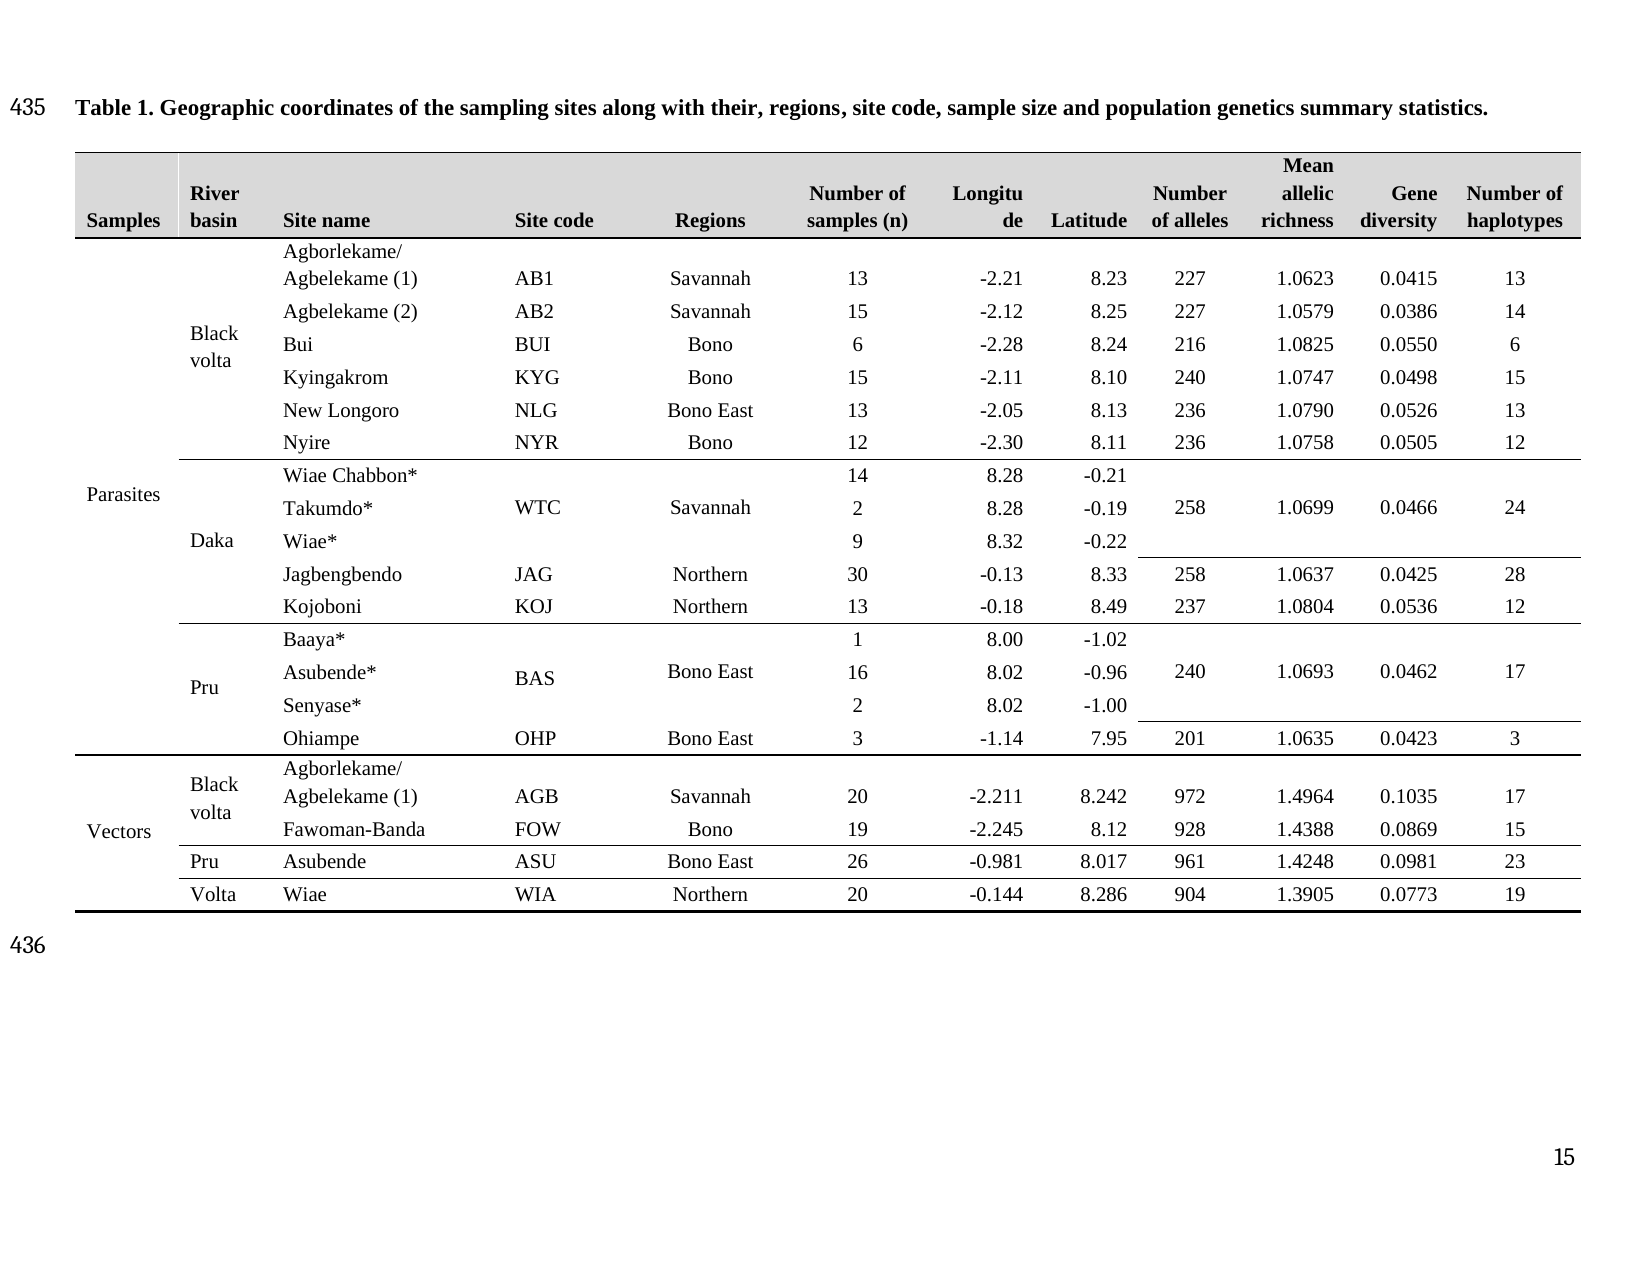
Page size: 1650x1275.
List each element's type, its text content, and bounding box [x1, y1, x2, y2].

table_cell Vectors [75, 756, 178, 910]
table_cell 240 [1138, 624, 1242, 721]
table_cell 19 [784, 812, 931, 845]
table_cell 19 [1448, 879, 1581, 910]
table_cell 227 [1138, 295, 1242, 327]
table_cell 1.0825 [1242, 327, 1345, 360]
table_header Site name [272, 153, 503, 237]
table_cell Bui [272, 327, 503, 360]
table_cell -2.245 [931, 812, 1034, 845]
table_cell 14 [1448, 295, 1581, 327]
table_cell 12 [784, 426, 931, 459]
table_cell 236 [1138, 393, 1242, 426]
table_cell Wiae [272, 879, 503, 910]
table_cell 928 [1138, 812, 1242, 845]
table_cell 1.4964 [1242, 756, 1345, 812]
table_cell 8.28 [931, 460, 1034, 491]
table_cell 8.49 [1034, 590, 1138, 623]
table_cell -1.14 [931, 721, 1034, 754]
table_cell Wiae* [272, 524, 503, 557]
table_cell 15 [1448, 360, 1581, 393]
table_cell 8.02 [931, 688, 1034, 721]
table_cell 0.0462 [1345, 624, 1448, 721]
table_header River basin [179, 153, 272, 237]
table_cell BUI [503, 327, 637, 360]
table_cell Agbelekame (2) [272, 295, 503, 327]
table_cell Bono East [637, 393, 784, 426]
table_header Gene diversity [1345, 153, 1448, 237]
table_cell 258 [1138, 460, 1242, 557]
table_cell 0.0773 [1345, 879, 1448, 910]
table_cell 28 [1448, 558, 1581, 590]
table_cell Kojoboni [272, 590, 503, 623]
table_cell 1.0699 [1242, 460, 1345, 557]
table_cell Wiae Chabbon* [272, 460, 503, 491]
table_cell 0.0415 [1345, 239, 1448, 294]
table_cell -0.21 [1034, 460, 1138, 491]
table_cell 0.0536 [1345, 590, 1448, 623]
table_cell 0.0498 [1345, 360, 1448, 393]
table_cell WTC [503, 460, 637, 557]
table_cell 3 [784, 721, 931, 754]
table_cell Savannah [637, 460, 784, 557]
table_cell 15 [784, 360, 931, 393]
table_cell Black volta [179, 239, 272, 459]
table_cell -2.28 [931, 327, 1034, 360]
table_header Latitude [1034, 153, 1138, 237]
table_cell New Longoro [272, 393, 503, 426]
table_header Regions [637, 153, 784, 237]
table_cell FOW [503, 812, 637, 845]
table_cell Takumdo* [272, 491, 503, 524]
table_cell 8.12 [1034, 812, 1138, 845]
table_cell -0.981 [931, 846, 1034, 878]
table_cell -2.12 [931, 295, 1034, 327]
table_cell 2 [784, 688, 931, 721]
table_cell 1.0804 [1242, 590, 1345, 623]
table_cell 8.28 [931, 491, 1034, 524]
table_cell 8.02 [931, 656, 1034, 688]
table_cell 236 [1138, 426, 1242, 459]
table_cell OHP [503, 721, 637, 754]
table_cell Black volta [179, 756, 272, 845]
table_cell Northern [637, 557, 784, 590]
table_cell Asubende [272, 846, 503, 878]
table_cell 201 [1138, 722, 1242, 754]
table_cell -0.18 [931, 590, 1034, 623]
table_cell Bono [637, 360, 784, 393]
table_header Number of alleles [1138, 153, 1242, 237]
table_cell 8.10 [1034, 360, 1138, 393]
table_cell Asubende* [272, 656, 503, 688]
table_cell -0.96 [1034, 656, 1138, 688]
table_cell -1.00 [1034, 688, 1138, 721]
table_cell 14 [784, 460, 931, 491]
table_cell -2.211 [931, 756, 1034, 812]
table_cell Agborlekame/Agbelekame (1) [272, 239, 503, 294]
table_cell AB1 [503, 239, 637, 294]
table_cell Agborlekame/Agbelekame (1) [272, 756, 503, 812]
table_cell Jagbengbendo [272, 557, 503, 590]
table_cell 8.242 [1034, 756, 1138, 812]
table_cell Bono East [637, 721, 784, 754]
table_cell 6 [1448, 327, 1581, 360]
table_header Mean allelic richness [1242, 153, 1345, 237]
table_cell 240 [1138, 360, 1242, 393]
table_cell Bono East [637, 624, 784, 721]
table_header Site code [503, 153, 637, 237]
table_cell 15 [784, 295, 931, 327]
table_cell 1.3905 [1242, 879, 1345, 910]
table_cell 30 [784, 557, 931, 590]
table_cell AGB [503, 756, 637, 812]
table_cell 1.4388 [1242, 812, 1345, 845]
table_cell Savannah [637, 239, 784, 294]
table_cell JAG [503, 557, 637, 590]
table_cell 24 [1448, 460, 1581, 557]
table_cell 13 [1448, 393, 1581, 426]
table_header Number of haplotypes [1448, 153, 1581, 237]
table_header Number of samples (n) [784, 153, 931, 237]
table_cell NYR [503, 426, 637, 459]
table_header Samples [75, 153, 178, 237]
table_cell 1.0637 [1242, 558, 1345, 590]
table_cell Daka [179, 460, 272, 623]
table_cell Ohiampe [272, 721, 503, 754]
table_cell 0.0526 [1345, 393, 1448, 426]
table_cell 1.0693 [1242, 624, 1345, 721]
table_cell 227 [1138, 239, 1242, 294]
table_cell NLG [503, 393, 637, 426]
table_cell Baaya* [272, 624, 503, 656]
table_cell 2 [784, 491, 931, 524]
table_cell 1 [784, 624, 931, 656]
table_cell 3 [1448, 722, 1581, 754]
table_cell Volta [179, 879, 272, 910]
table_cell 8.13 [1034, 393, 1138, 426]
table_cell 1.0623 [1242, 239, 1345, 294]
table_cell 12 [1448, 590, 1581, 623]
table_cell 904 [1138, 879, 1242, 910]
table_cell 13 [784, 239, 931, 294]
table_cell 0.0386 [1345, 295, 1448, 327]
table_cell 8.11 [1034, 426, 1138, 459]
table_cell 16 [784, 656, 931, 688]
table_cell 9 [784, 524, 931, 557]
table_cell Parasites [75, 239, 178, 754]
table_cell KOJ [503, 590, 637, 623]
table_cell 17 [1448, 756, 1581, 812]
table_cell 26 [784, 846, 931, 878]
table_cell Bono East [637, 846, 784, 878]
table_cell 0.0981 [1345, 846, 1448, 878]
table_cell 7.95 [1034, 721, 1138, 754]
table_cell WIA [503, 879, 637, 910]
table_cell 0.0423 [1345, 722, 1448, 754]
table_cell 972 [1138, 756, 1242, 812]
table_cell 8.32 [931, 524, 1034, 557]
table_cell 0.0550 [1345, 327, 1448, 360]
table_cell 8.017 [1034, 846, 1138, 878]
table_cell 237 [1138, 590, 1242, 623]
table_cell -0.19 [1034, 491, 1138, 524]
table_cell -1.02 [1034, 624, 1138, 656]
table_cell 258 [1138, 558, 1242, 590]
table_cell Senyase* [272, 688, 503, 721]
table_cell 8.33 [1034, 557, 1138, 590]
table_cell 8.25 [1034, 295, 1138, 327]
table_cell 0.0425 [1345, 558, 1448, 590]
table_cell Nyire [272, 426, 503, 459]
table_cell Pru [179, 624, 272, 754]
table_cell 8.23 [1034, 239, 1138, 294]
table_cell -0.22 [1034, 524, 1138, 557]
table_header Longitude [931, 153, 1034, 237]
table_cell Bono [637, 327, 784, 360]
table_cell Bono [637, 812, 784, 845]
table_cell -0.144 [931, 879, 1034, 910]
table_cell 0.1035 [1345, 756, 1448, 812]
table_cell -2.21 [931, 239, 1034, 294]
table_cell -0.13 [931, 557, 1034, 590]
table_cell 13 [784, 590, 931, 623]
table_cell Northern [637, 879, 784, 910]
table_cell 0.0869 [1345, 812, 1448, 845]
text Table 1. Geographic coordinates of the sampling sites along with their, regions, site code, sample size and population genetics summary statistics. [75, 94, 1575, 120]
table_cell 0.0466 [1345, 460, 1448, 557]
table_cell 1.0747 [1242, 360, 1345, 393]
table_cell BAS [503, 624, 637, 721]
table_cell ASU [503, 846, 637, 878]
table_cell 13 [1448, 239, 1581, 294]
table_cell 6 [784, 327, 931, 360]
table_cell 15 [1448, 812, 1581, 845]
table_cell 961 [1138, 846, 1242, 878]
table_cell 1.0579 [1242, 295, 1345, 327]
table_cell 13 [784, 393, 931, 426]
table_cell Bono [637, 426, 784, 459]
table_cell 20 [784, 879, 931, 910]
table_cell Kyingakrom [272, 360, 503, 393]
table_cell 8.286 [1034, 879, 1138, 910]
table_cell 1.0790 [1242, 393, 1345, 426]
table_cell 8.00 [931, 624, 1034, 656]
table_cell -2.11 [931, 360, 1034, 393]
table_cell 12 [1448, 426, 1581, 459]
table_cell AB2 [503, 295, 637, 327]
table_cell Fawoman-Banda [272, 812, 503, 845]
table_cell -2.05 [931, 393, 1034, 426]
table_cell Savannah [637, 295, 784, 327]
table_cell 17 [1448, 624, 1581, 721]
table_cell 20 [784, 756, 931, 812]
table_cell 0.0505 [1345, 426, 1448, 459]
table_cell 23 [1448, 846, 1581, 878]
table_cell 1.0635 [1242, 722, 1345, 754]
table_cell 8.24 [1034, 327, 1138, 360]
table_cell Savannah [637, 756, 784, 812]
table_cell 1.0758 [1242, 426, 1345, 459]
table_cell KYG [503, 360, 637, 393]
table_cell 1.4248 [1242, 846, 1345, 878]
table_cell Northern [637, 590, 784, 623]
table_cell 216 [1138, 327, 1242, 360]
table_cell Pru [179, 846, 272, 878]
table_cell -2.30 [931, 426, 1034, 459]
